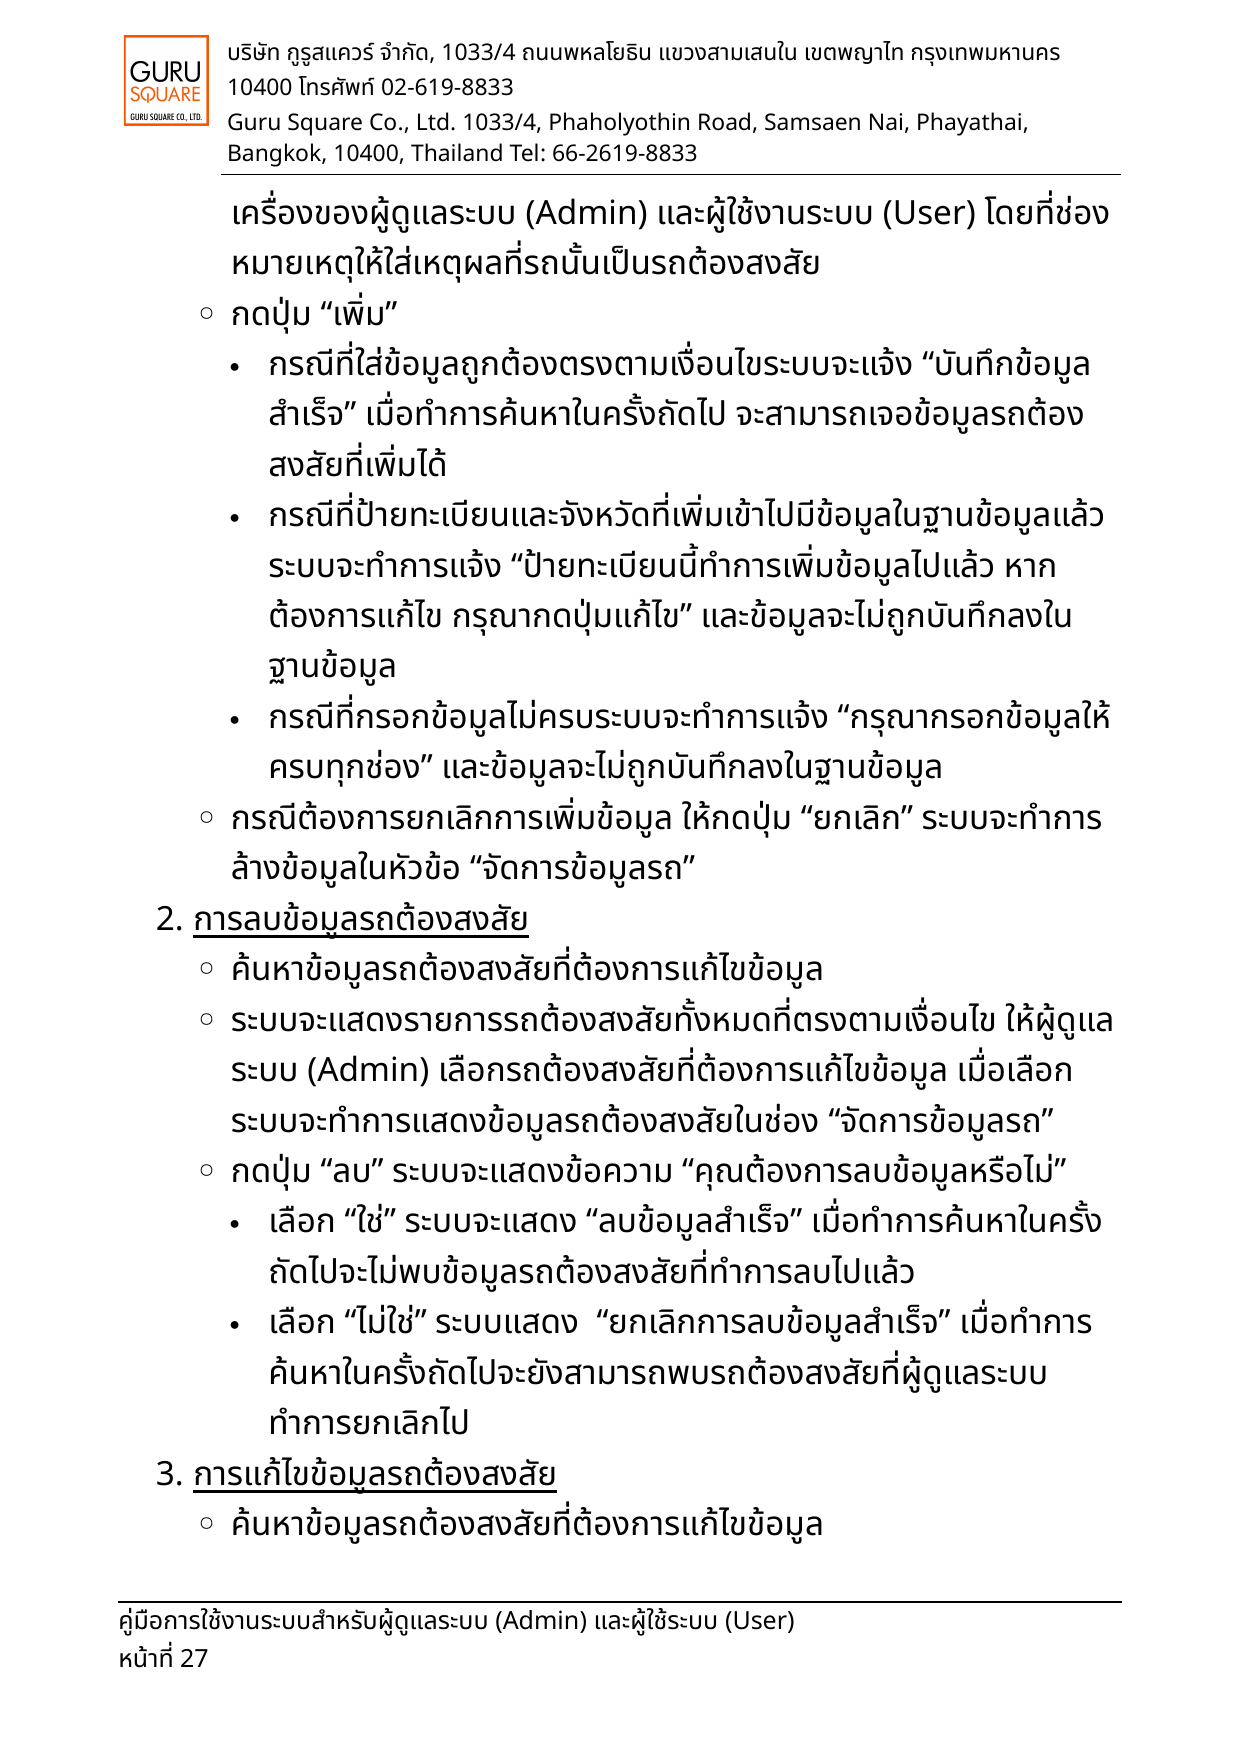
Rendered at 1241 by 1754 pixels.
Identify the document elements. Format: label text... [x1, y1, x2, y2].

list การแก้ไขข้อมูลรถต้องสงสัย [156, 1449, 1122, 1500]
list กดปุ่ม “เพิ่ม” [193, 289, 1122, 340]
list กรณีต้องการยกเลิกการเพิ่มข้อมูล ให้กดปุ่ม “ยกเลิก” ระบบจะทำการล้างข้อมูลในหัวข้อ “จัดการข้อมูลรถ” [193, 794, 1122, 894]
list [193, 188, 1122, 289]
list กรณีที่ใส่ข้อมูลถูกต้องตรงตามเงื่อนไขระบบจะแจ้ง “บันทึกข้อมูลสำเร็จ” เมื่อทำการค้นหาในครั้งถัดไป จะสามารถเจอข้อมูลรถต้องสงสัยที่เพิ่มได้ [231, 340, 1122, 491]
list การลบข้อมูลรถต้องสงสัย [156, 894, 1122, 945]
list ระบบจะแสดงรายการรถต้องสงสัยทั้งหมดที่ตรงตามเงื่อนไข ให้ผู้ดูแลระบบ (Admin) เลือกรถต้องสงสัยที่ต้องการแก้ไขข้อมูล เมื่อเลือกระบบจะทำการแสดงข้อมูลรถต้องสงสัยในช่อง “จัดการข้อมูลรถ” [193, 996, 1122, 1147]
list ค้นหาข้อมูลรถต้องสงสัยที่ต้องการแก้ไขข้อมูล [193, 945, 1122, 996]
list กรณีที่กรอกข้อมูลไม่ครบระบบจะทำการแจ้ง “กรุณากรอกข้อมูลให้ครบทุกช่อง” และข้อมูลจะไม่ถูกบันทึกลงในฐานข้อมูล [231, 693, 1122, 794]
picture [123, 35, 209, 126]
list ค้นหาข้อมูลรถต้องสงสัยที่ต้องการแก้ไขข้อมูล [193, 1500, 1122, 1551]
list กดปุ่ม “ลบ” ระบบจะแสดงข้อความ “คุณต้องการลบข้อมูลหรือไม่” [193, 1147, 1122, 1197]
list กรณีที่ป้ายทะเบียนและจังหวัดที่เพิ่มเข้าไปมีข้อมูลในฐานข้อมูลแล้ว ระบบจะทำการแจ้ง “ป้ายทะเบียนนี้ทำการเพิ่มข้อมูลไปแล้ว หากต้องการแก้ไข กรุณากดปุ่มแก้ไข” และข้อมูลจะไม่ถูกบันทึกลงในฐานข้อมูล [231, 491, 1122, 693]
list เลือก “ใช่” ระบบจะแสดง “ลบข้อมูลสำเร็จ” เมื่อทำการค้นหาในครั้งถัดไปจะไม่พบข้อมูลรถต้องสงสัยที่ทำการลบไปแล้ว [231, 1197, 1122, 1298]
list เลือก “ไม่ใช่” ระบบแสดง “ยกเลิกการลบข้อมูลสำเร็จ” เมื่อทำการค้นหาในครั้งถัดไปจะยังสามารถพบรถต้องสงสัยที่ผู้ดูแลระบบทำการยกเลิกไป [231, 1298, 1122, 1449]
